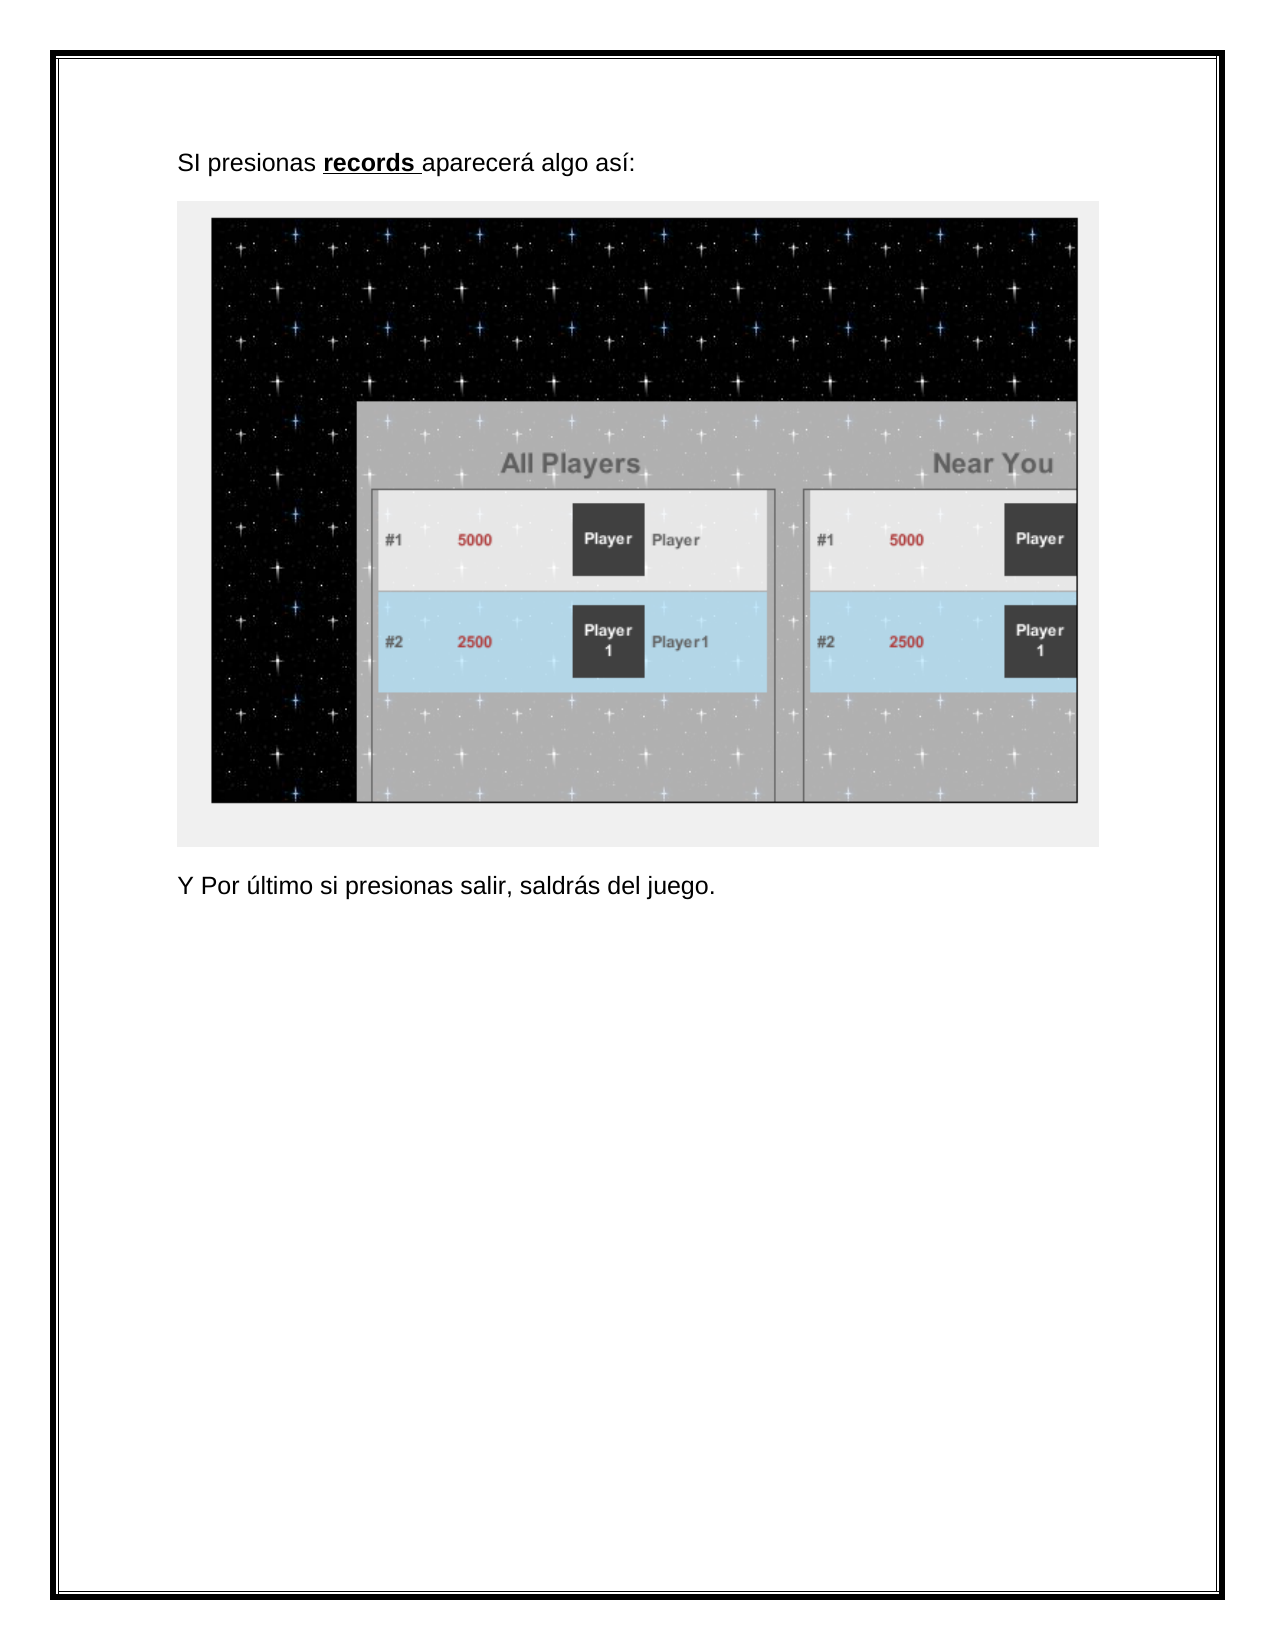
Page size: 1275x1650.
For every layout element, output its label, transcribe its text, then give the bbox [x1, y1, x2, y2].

text SI presionas records aparecerá algo así: [177, 147, 1098, 176]
picture [177, 201, 1099, 847]
text Y Por último si presionas salir, saldrás del juego. [177, 871, 1098, 900]
